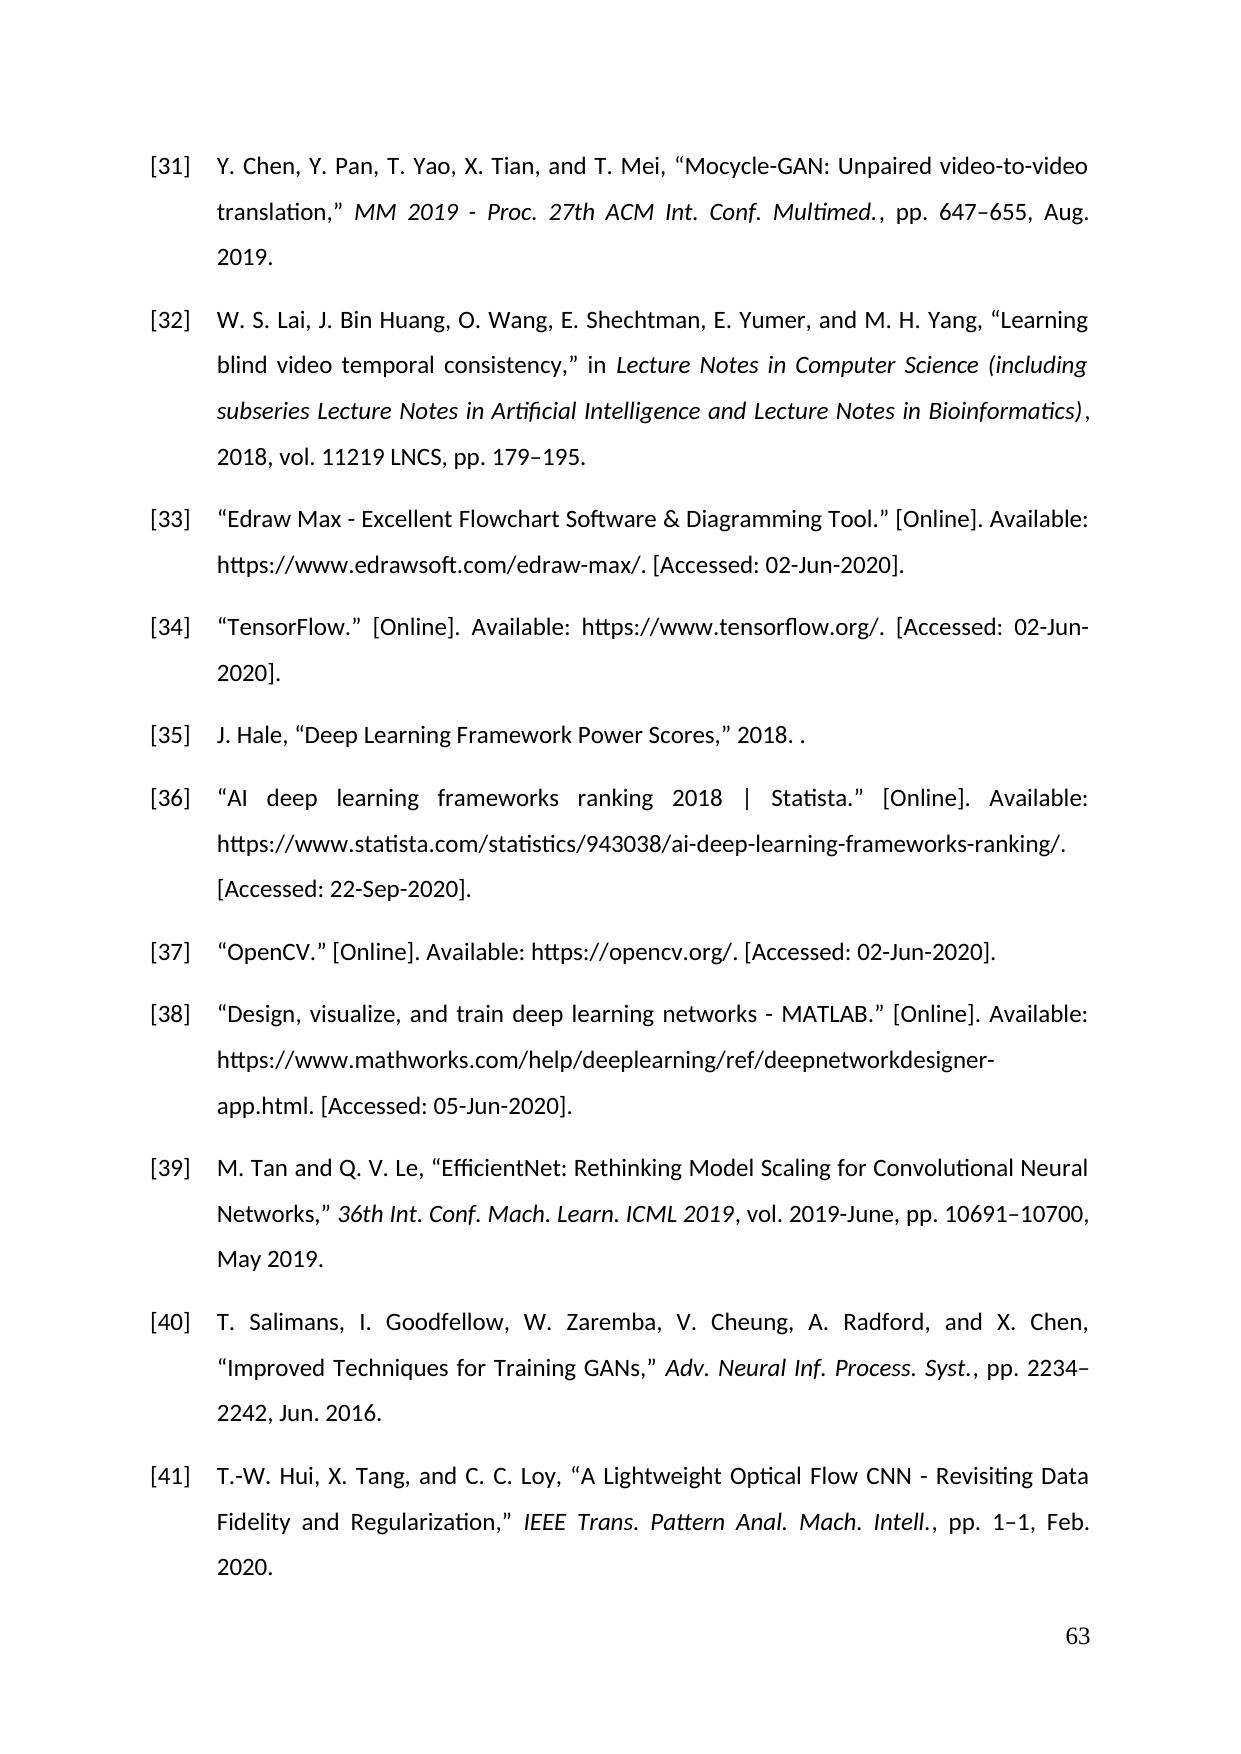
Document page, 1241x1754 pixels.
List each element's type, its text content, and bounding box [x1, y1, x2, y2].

text [32] W. S. Lai, J. Bin Huang, O. Wang, E. Shechtman, E. Yumer, and M. H. Yang, “Learning blind video temporal consistency,” in Lecture Notes in Computer Science (including subseries Lecture Notes in Artificial Intelligence and Lecture Notes in Bioinformatics), 2018, vol. 11219 LNCS, pp. 179–195. [150, 304, 1090, 472]
text [40] T. Salimans, I. Goodfellow, W. Zaremba, V. Cheung, A. Radford, and X. Chen, “Improved Techniques for Training GANs,” Adv. Neural Inf. Process. Syst., pp. 2234–2242, Jun. 2016. [150, 1306, 1090, 1428]
text [34] “TensorFlow.” [Online]. Available: https://www.tensorflow.org/. [Accessed: 02-Jun-2020]. [150, 612, 1090, 688]
text [41] T.-W. Hui, X. Tang, and C. C. Loy, “A Lightweight Optical Flow CNN - Revisiting Data Fidelity and Regularization,” IEEE Trans. Pattern Anal. Mach. Intell., pp. 1–1, Feb. 2020. [150, 1460, 1090, 1582]
text [33] “Edraw Max - Excellent Flowchart Software & Diagramming Tool.” [Online]. Available: https://www.edrawsoft.com/edraw-max/. [Accessed: 02-Jun-2020]. [150, 503, 1090, 580]
text [37] “OpenCV.” [Online]. Available: https://opencv.org/. [Accessed: 02-Jun-2020]. [150, 936, 1090, 966]
text [39] M. Tan and Q. V. Le, “EfficientNet: Rethinking Model Scaling for Convolutional Neural Networks,” 36th Int. Conf. Mach. Learn. ICML 2019, vol. 2019-June, pp. 10691–10700, May 2019. [150, 1152, 1090, 1274]
text [31] Y. Chen, Y. Pan, T. Yao, X. Tian, and T. Mei, “Mocycle-GAN: Unpaired video-to-video translation,” MM 2019 - Proc. 27th ACM Int. Conf. Multimed., pp. 647–655, Aug. 2019. [150, 150, 1090, 272]
text [38] “Design, visualize, and train deep learning networks - MATLAB.” [Online]. Available: https://www.mathworks.com/help/deeplearning/ref/deepnetworkdesigner-app.html. [Accessed: 05-Jun-2020]. [150, 998, 1090, 1120]
text [36] “AI deep learning frameworks ranking 2018 | Statista.” [Online]. Available: https://www.statista.com/statistics/943038/ai-deep-learning-frameworks-ranking/. [Accessed: 22-Sep-2020]. [150, 782, 1090, 904]
text [35] J. Hale, “Deep Learning Framework Power Scores,” 2018. . [150, 720, 1090, 750]
